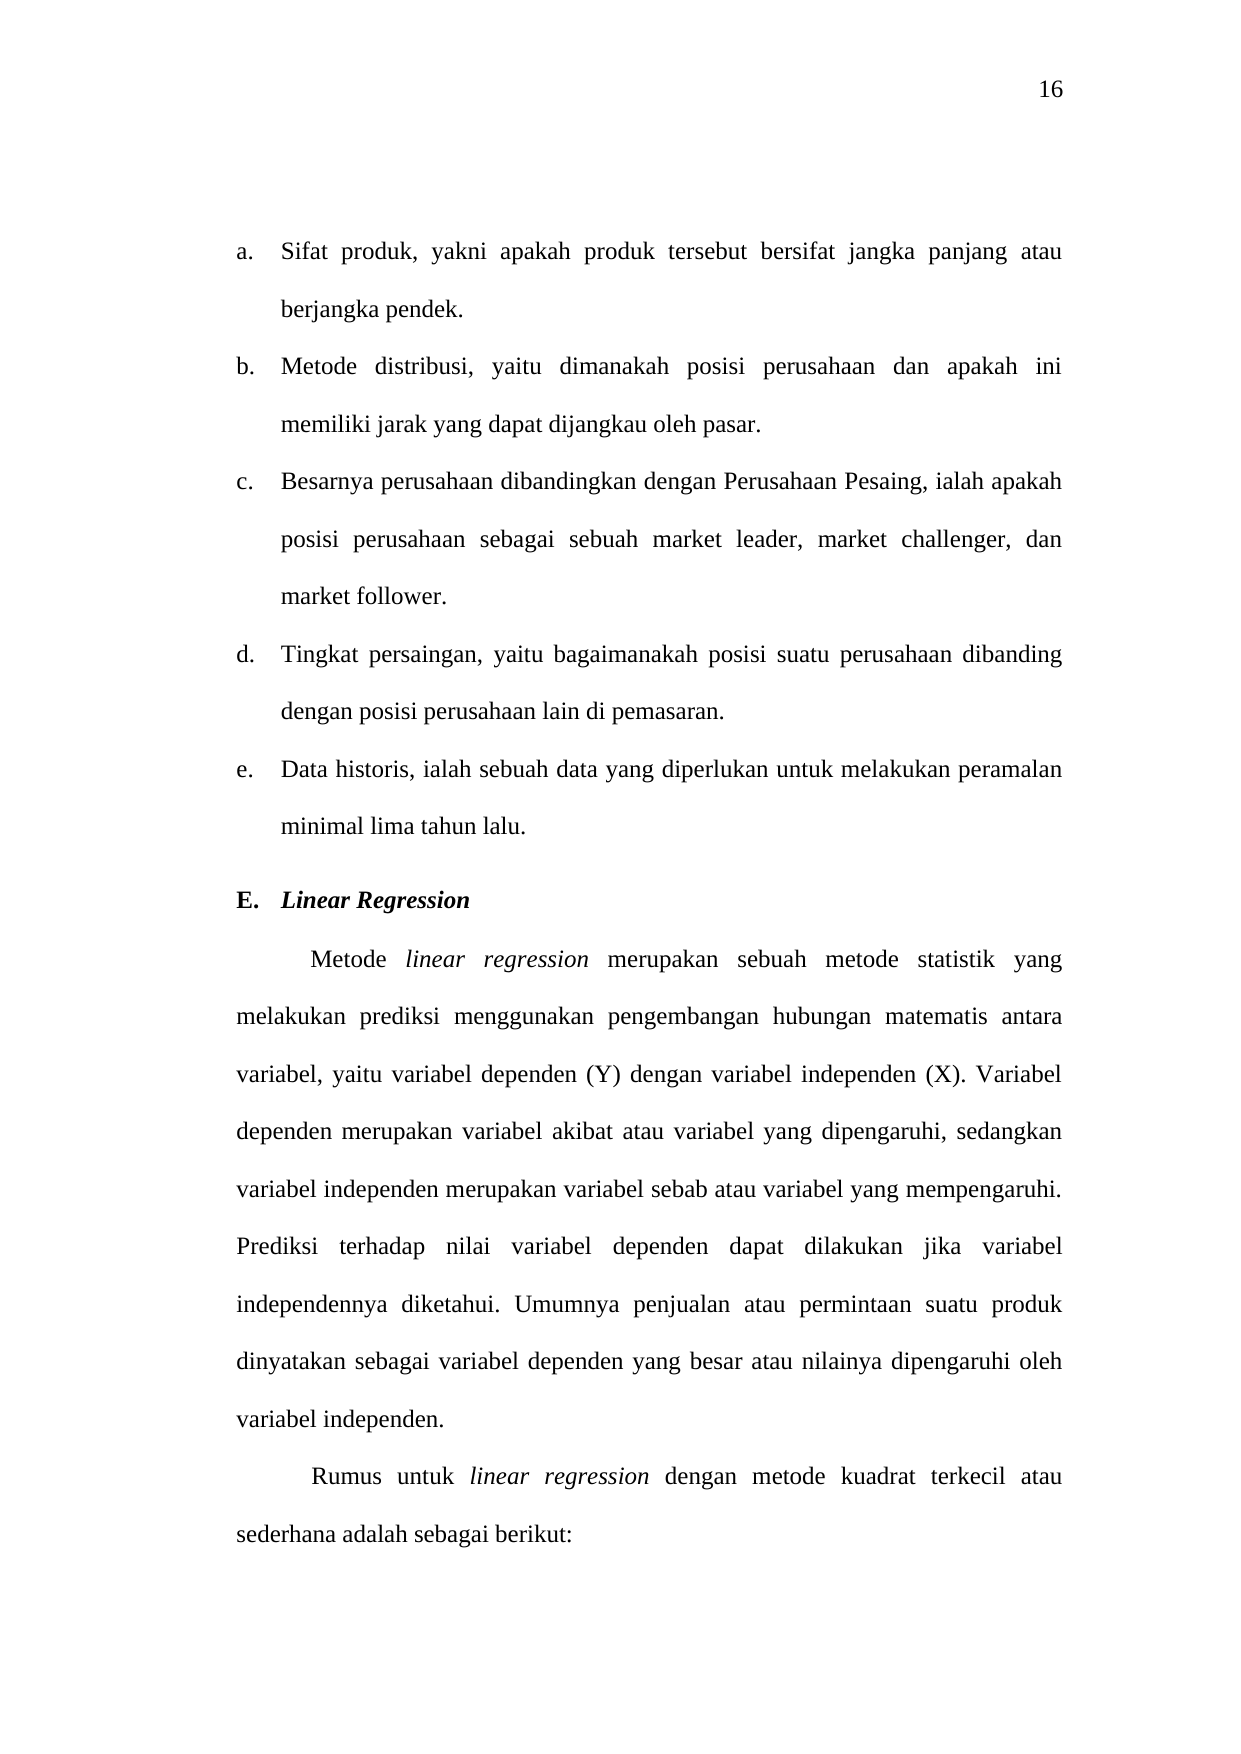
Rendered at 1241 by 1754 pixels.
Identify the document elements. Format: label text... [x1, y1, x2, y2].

list Sifat produk, yakni apakah produk tersebut bersifat jangka panjang atau berjangka pendek. [236, 236, 1063, 322]
list Besarnya perusahaan dibandingkan dengan Perusahaan Pesaing, ialah apakah posisi perusahaan sebagai sebuah market leader, market challenger, dan market follower. [236, 466, 1063, 610]
list Metode distribusi, yaitu dimanakah posisi perusahaan dan apakah ini memiliki jarak yang dapat dijangkau oleh pasar. [236, 351, 1063, 437]
text Metode linear regression merupakan sebuah metode statistik yang melakukan prediksi menggunakan pengembangan hubungan matematis antara variabel, yaitu variabel dependen (Y) dengan variabel independen (X). Variabel dependen merupakan variabel akibat atau variabel yang dipengaruhi, sedangkan variabel independen merupakan variabel sebab atau variabel yang mempengaruhi. Prediksi terhadap nilai variabel dependen dapat dilakukan jika variabel independennya diketahui. Umumnya penjualan atau permintaan suatu produk dinyatakan sebagai variabel dependen yang besar atau nilainya dipengaruhi oleh variabel independen. [236, 944, 1063, 1432]
list Rumus untuk linear regression dengan metode kuadrat terkecil atau sederhana adalah sebagai berikut: [236, 1461, 1063, 1547]
subtitle Linear Regression [236, 869, 1063, 919]
list Data historis, ialah sebuah data yang diperlukan untuk melakukan peramalan minimal lima tahun lalu. [236, 754, 1063, 840]
list Tingkat persaingan, yaitu bagaimanakah posisi suatu perusahaan dibanding dengan posisi perusahaan lain di pemasaran. [236, 639, 1063, 725]
